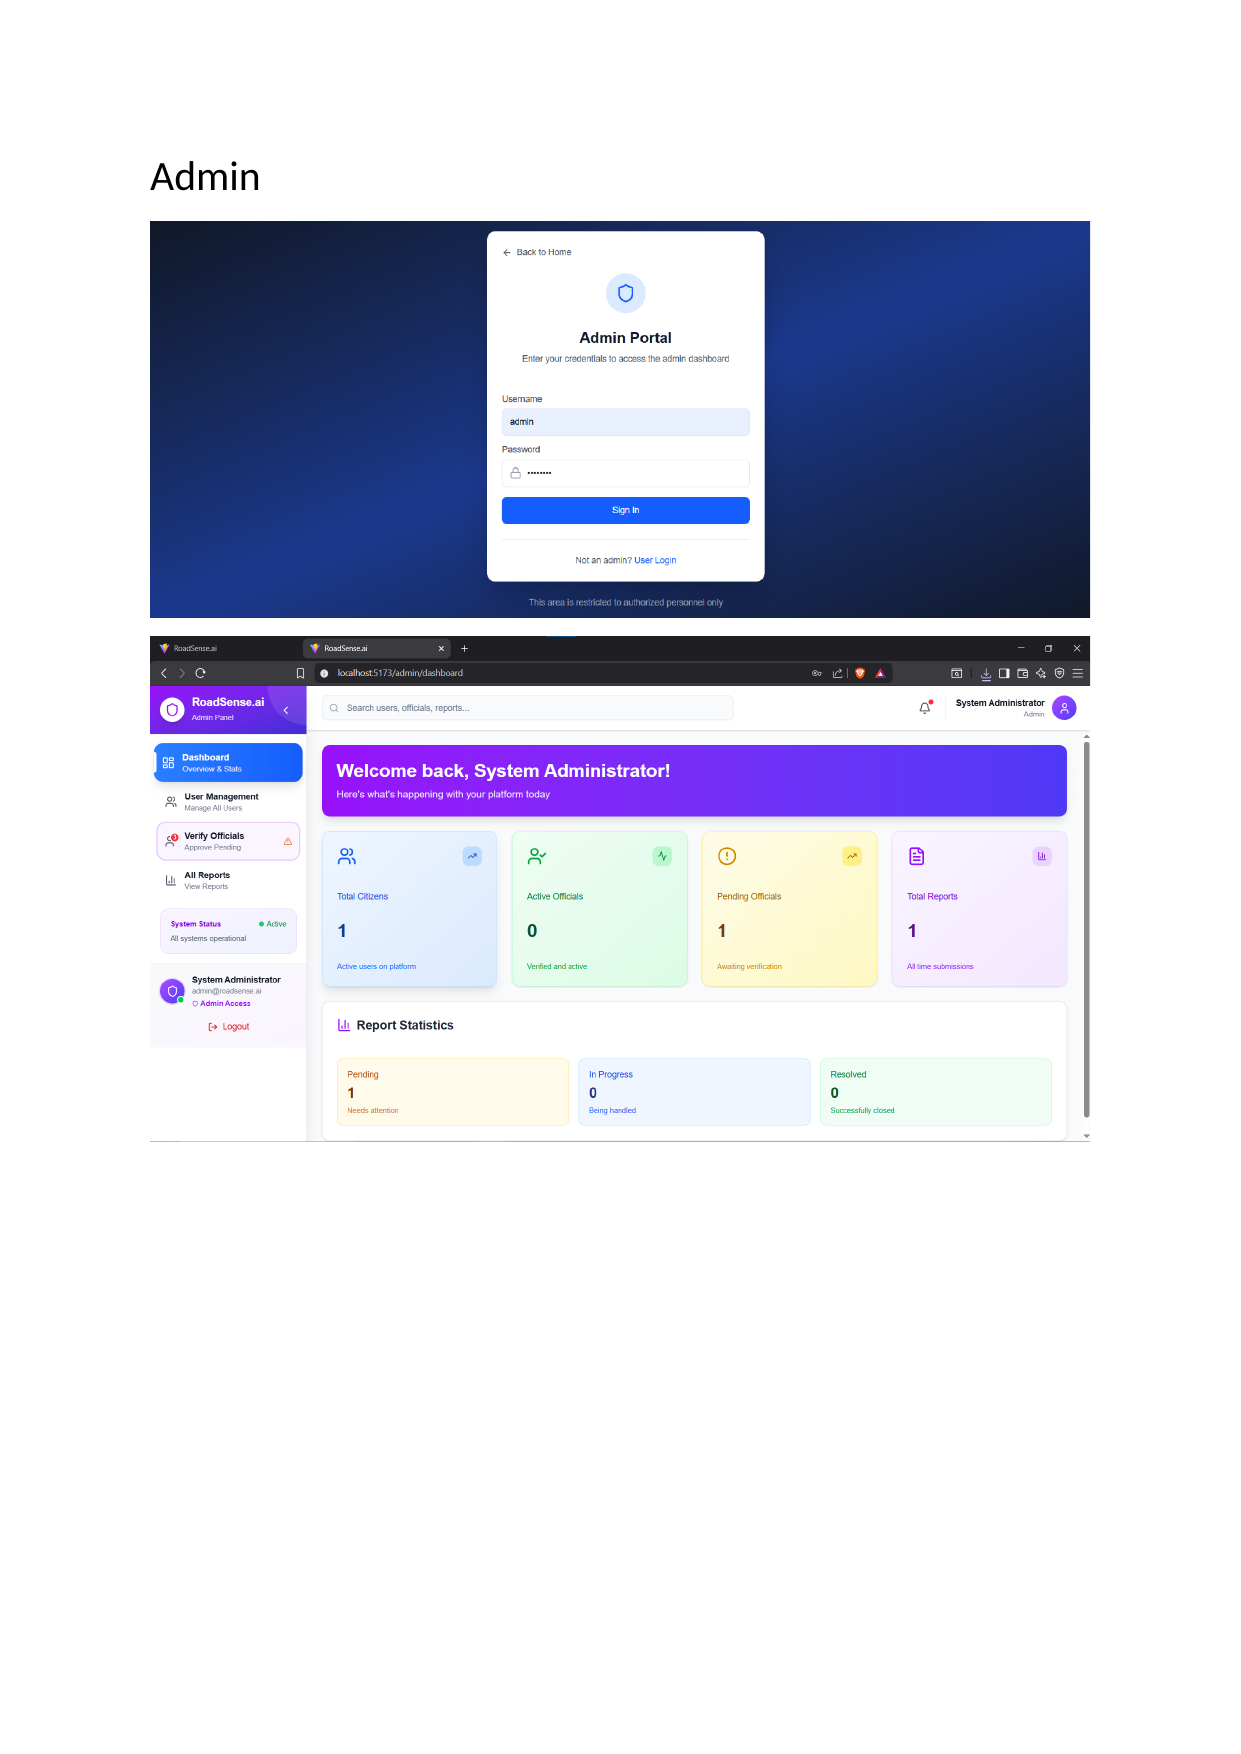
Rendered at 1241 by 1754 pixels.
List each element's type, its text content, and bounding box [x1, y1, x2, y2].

text Admin [150, 150, 1090, 201]
picture [150, 221, 1091, 618]
picture [150, 636, 1091, 1142]
